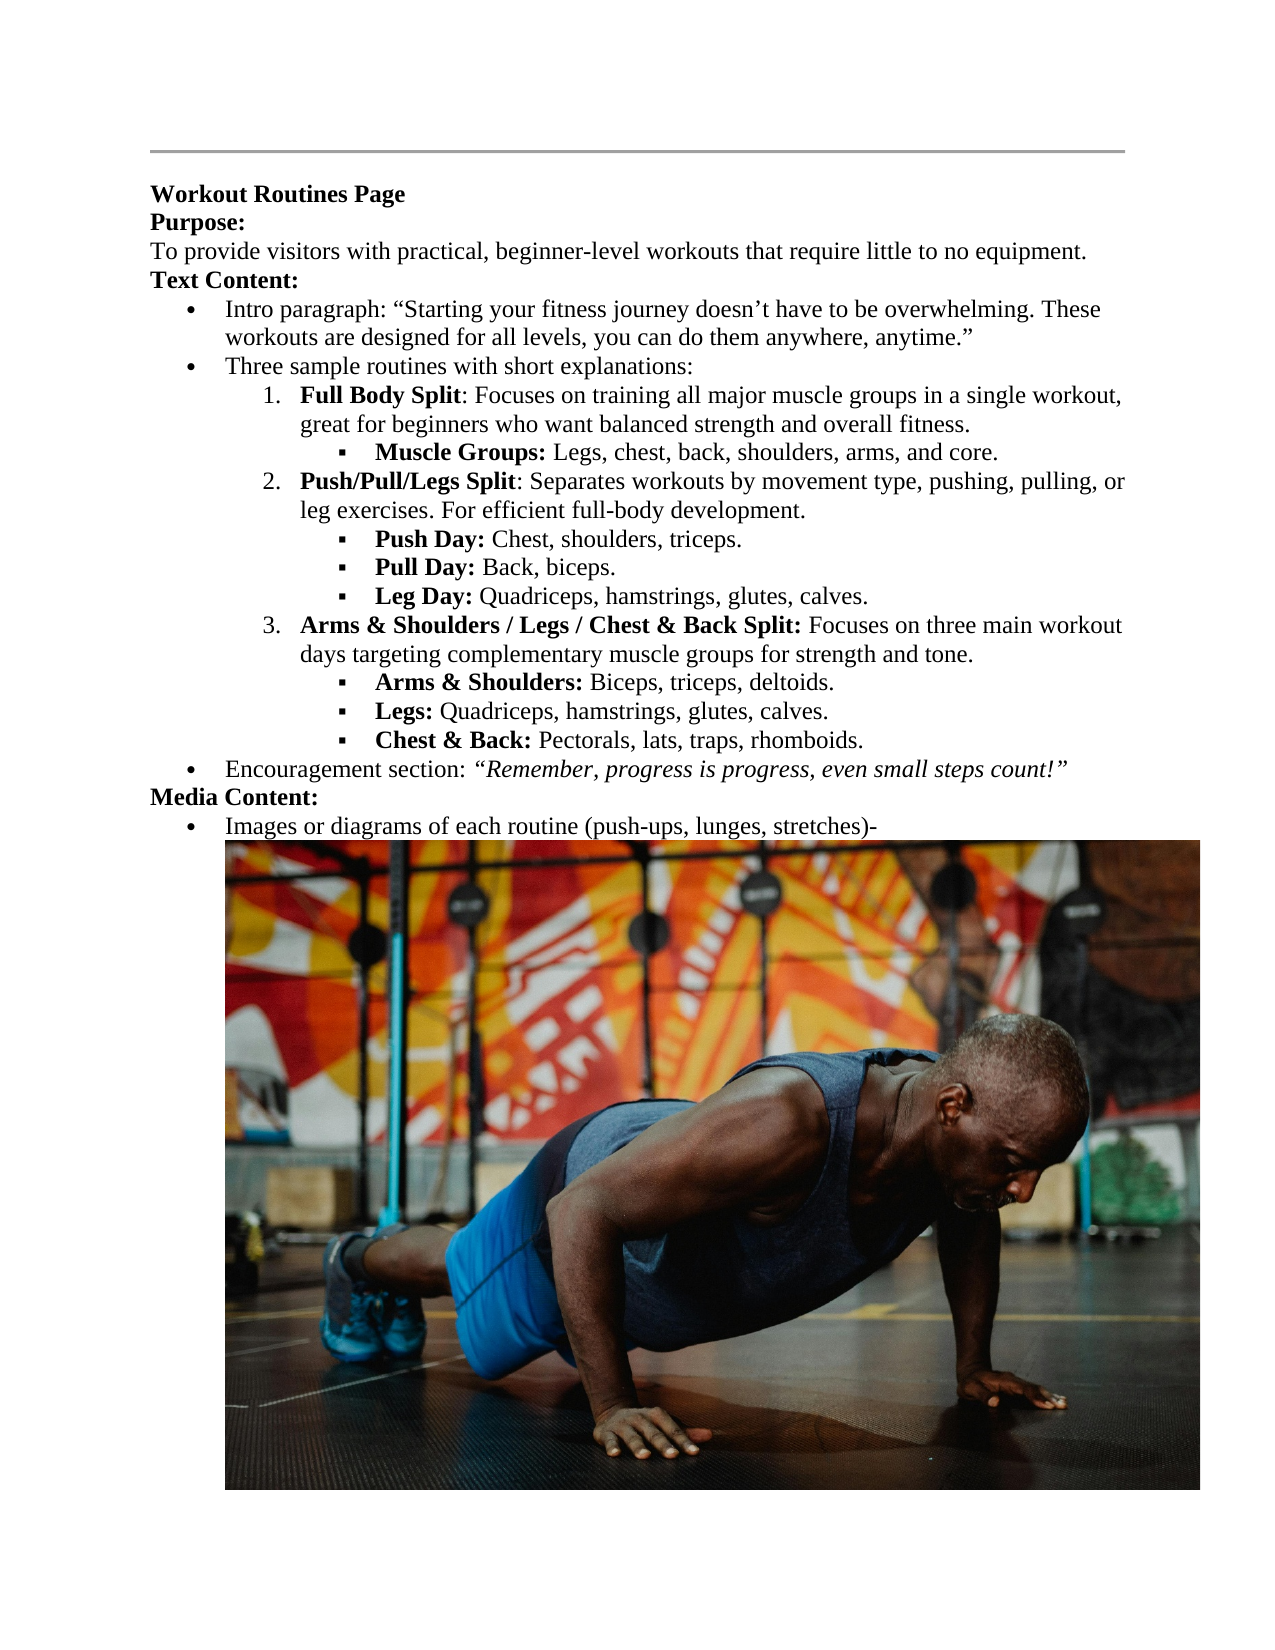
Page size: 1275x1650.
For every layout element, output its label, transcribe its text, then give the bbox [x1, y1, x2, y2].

list Push Day: Chest, shoulders, triceps. [337, 524, 1125, 552]
text Workout Routines Page [150, 179, 1125, 207]
list Push/Pull/Legs Split: Separates workouts by movement type, pushing, pulling, or leg exercises. For efficient full-body development. [262, 466, 1125, 524]
text Media Content: [150, 782, 1125, 811]
list Pull Day: Back, biceps. [337, 552, 1125, 581]
list Full Body Split: Focuses on training all major muscle groups in a single workout, great for beginners who want balanced strength and overall fitness. [262, 380, 1125, 437]
list Legs: Quadriceps, hamstrings, glutes, calves. [337, 696, 1125, 725]
list Encouragement section: “Remember, progress is progress, even small steps count!” [187, 754, 1125, 782]
list Arms & Shoulders: Biceps, triceps, deltoids. [337, 667, 1125, 696]
list Intro paragraph: “Starting your fitness journey doesn’t have to be overwhelming. These workouts are designed for all levels, you can do them anywhere, anytime.” [187, 294, 1125, 351]
list Three sample routines with short explanations: [187, 351, 1125, 380]
text Purpose: To provide visitors with practical, beginner-level workouts that require little to no equipment. [150, 207, 1125, 265]
list Muscle Groups: Legs, chest, back, shoulders, arms, and core. [337, 437, 1125, 466]
text Text Content: [150, 265, 1125, 294]
list Arms & Shoulders / Legs / Chest & Back Split: Focuses on three main workout days targeting complementary muscle groups for strength and tone. [262, 610, 1125, 667]
list Chest & Back: Pectorals, lats, traps, rhomboids. [337, 725, 1125, 754]
picture [225, 840, 1200, 1490]
list Leg Day: Quadriceps, hamstrings, glutes, calves. [337, 581, 1125, 610]
